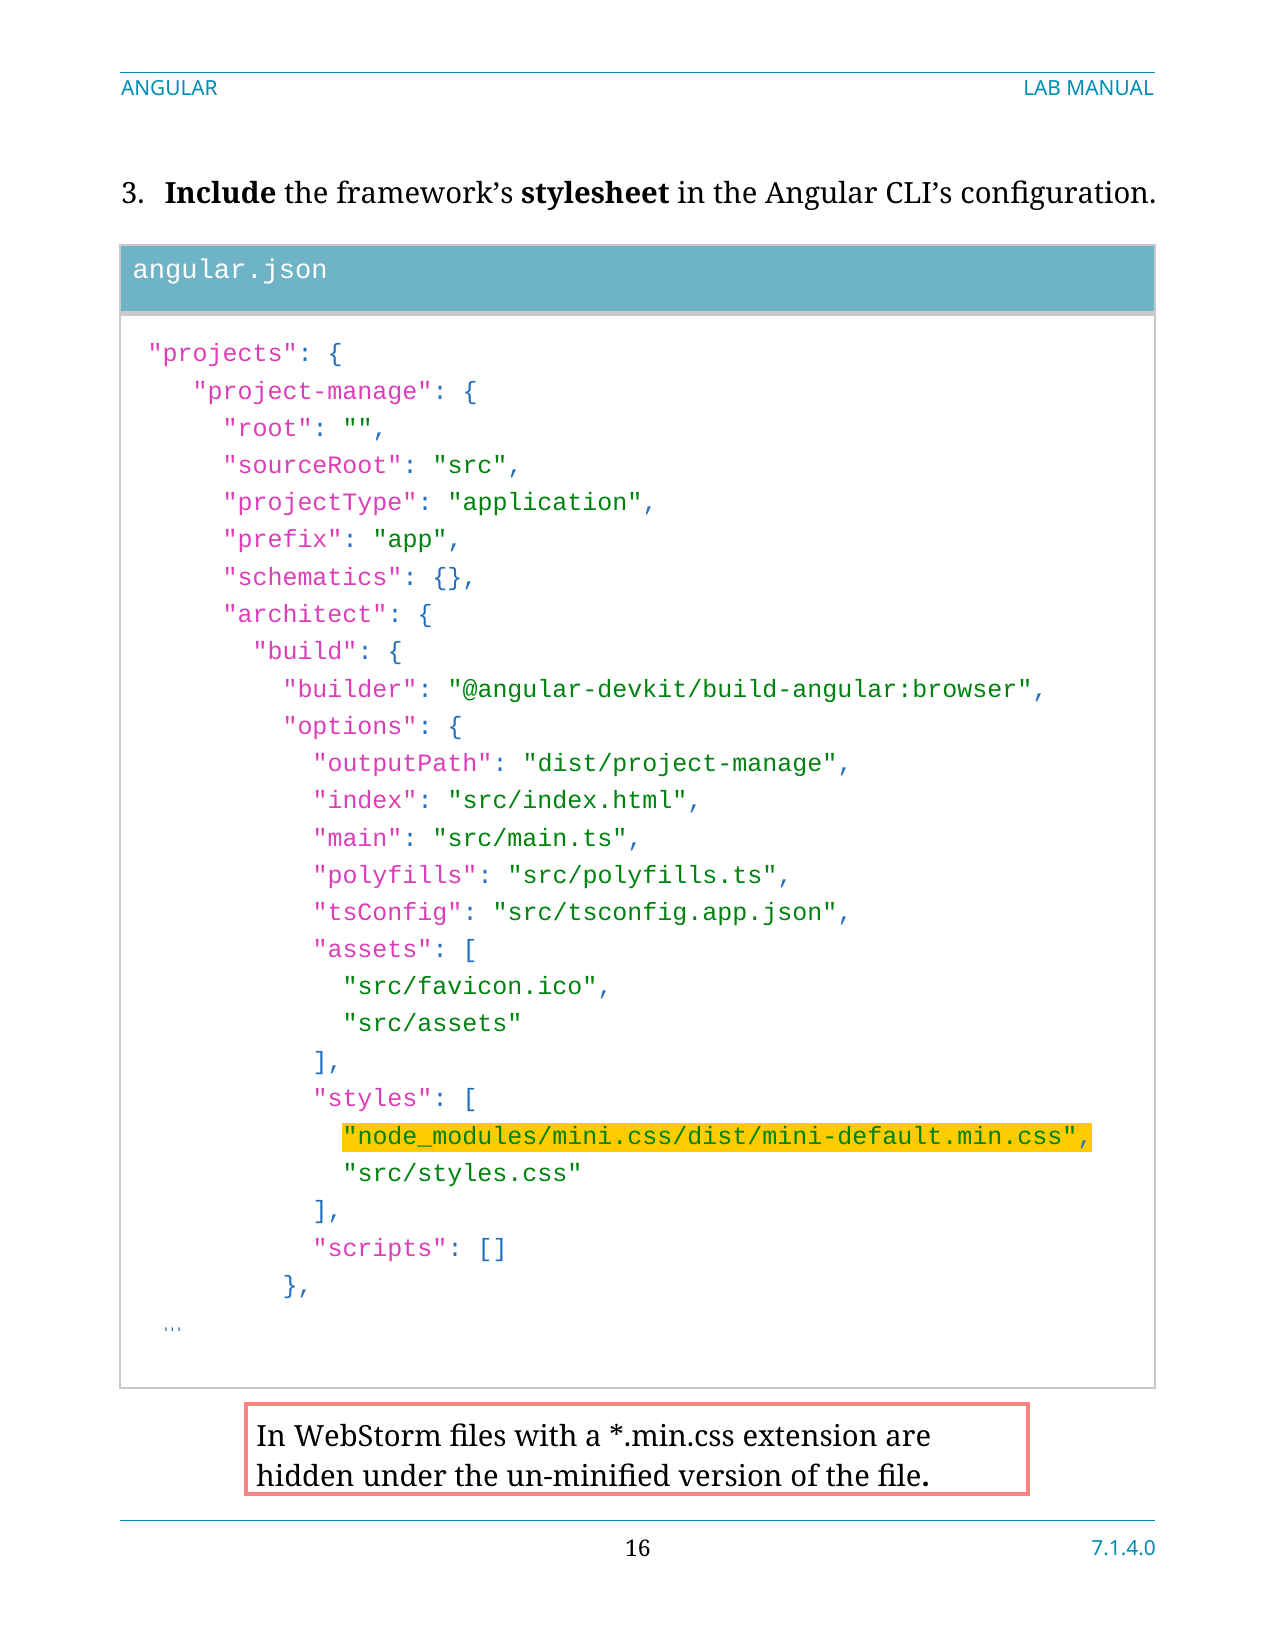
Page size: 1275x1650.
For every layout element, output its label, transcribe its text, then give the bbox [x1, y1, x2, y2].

table_header angular.json [121, 246, 1154, 311]
table_cell "projects": { "project-manage": { "root": "", "sourceRoot": "src", "projectType": "application", "prefix": "app", "schematics": {}, "architect": { "build": { "builder": "@angular-devkit/build-angular:browser", "options": { "outputPath": "dist/project-manage", "index": "src/index.html", "main": "src/main.ts", "polyfills": "src/polyfills.ts", "tsConfig": "src/tsconfig.app.json", "assets": [ "src/favicon.ico", "src/assets" ], "styles": [ "node_modules/mini.css/dist/mini-default.min.css", "src/styles.css" ], "scripts": [] }, ... [121, 316, 1154, 1387]
list Include the framework’s stylesheet in the Angular CLI’s configuration. [121, 172, 1198, 212]
